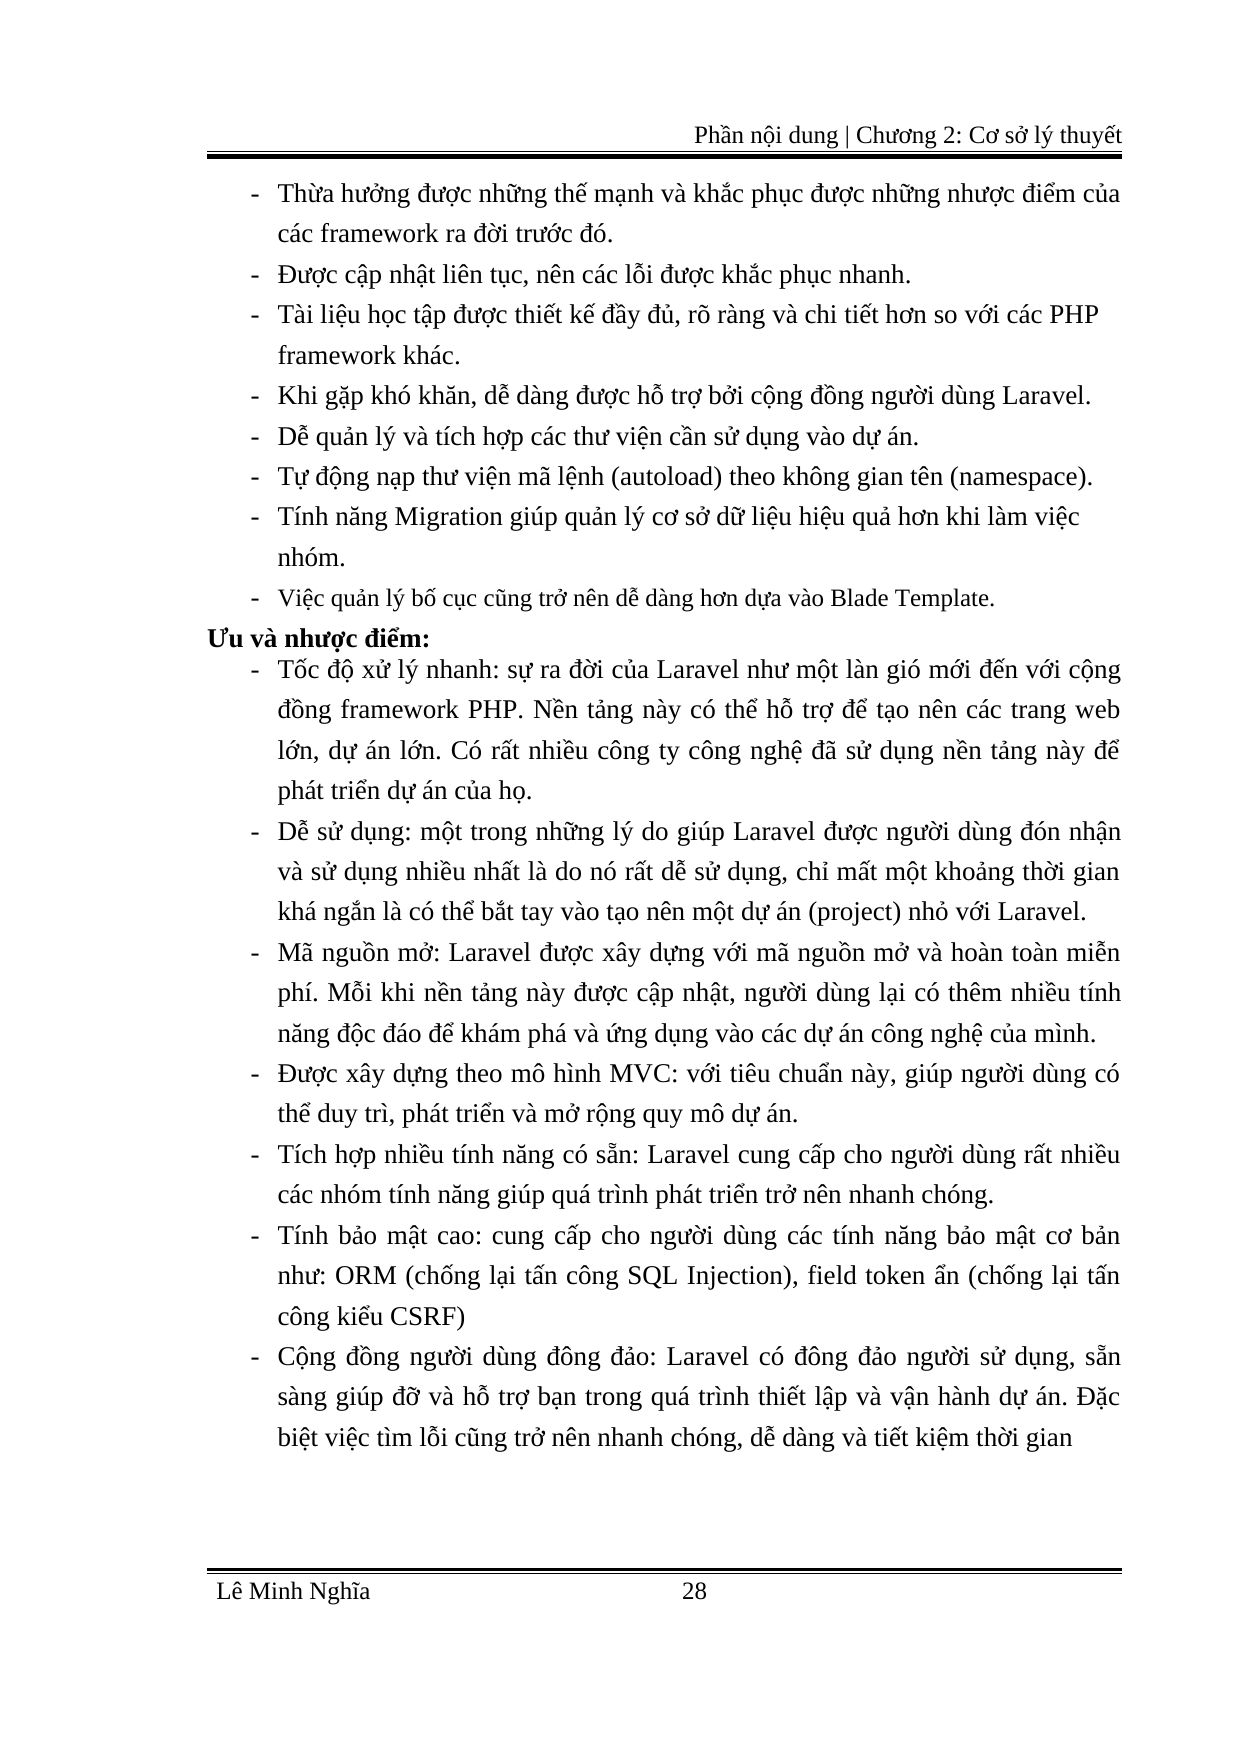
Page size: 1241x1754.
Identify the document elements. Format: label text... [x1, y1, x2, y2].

list Được xây dựng theo mô hình MVC: với tiêu chuẩn này, giúp người dùng có thể duy trì, phát triển và mở rộng quy mô dự án. [250, 1057, 1122, 1129]
list Tính năng Migration giúp quản lý cơ sở dữ liệu hiệu quả hơn khi làm việc nhóm. [250, 501, 1122, 572]
list Mã nguồn mở: Laravel được xây dựng với mã nguồn mở và hoàn toàn miễn phí. Mỗi khi nền tảng này được cập nhật, người dùng lại có thêm nhiều tính năng độc đáo để khám phá và ứng dụng vào các dự án công nghệ của mình. [250, 936, 1122, 1048]
list Dễ sử dụng: một trong những lý do giúp Laravel được người dùng đón nhận và sử dụng nhiều nhất là do nó rất dễ sử dụng, chỉ mất một khoảng thời gian khá ngắn là có thể bắt tay vào tạo nên một dự án (project) nhỏ với Laravel. [250, 814, 1122, 927]
list Được cập nhật liên tục, nên các lỗi được khắc phục nhanh. [250, 258, 1122, 289]
list Tốc độ xử lý nhanh: sự ra đời của Laravel như một làn gió mới đến với cộng đồng framework PHP. Nền tảng này có thể hỗ trợ để tạo nên các trang web lớn, dự án lớn. Có rất nhiều công ty công nghệ đã sử dụng nền tảng này để phát triển dự án của họ. [250, 653, 1122, 805]
list Cộng đồng người dùng đông đảo: Laravel có đông đảo người sử dụng, sẵn sàng giúp đỡ và hỗ trợ bạn trong quá trình thiết lập và vận hành dự án. Đặc biệt việc tìm lỗi cũng trở nên nhanh chóng, dễ dàng và tiết kiệm thời gian [250, 1340, 1122, 1452]
list Tài liệu học tập được thiết kế đầy đủ, rõ ràng và chi tiết hơn so với các PHP framework khác. [250, 298, 1122, 370]
list Việc quản lý bố cục cũng trở nên dễ dàng hơn dựa vào Blade Template. [250, 581, 1122, 612]
list Tính bảo mật cao: cung cấp cho người dùng các tính năng bảo mật cơ bản như: ORM (chống lại tấn công SQL Injection), field token ẩn (chống lại tấn công kiểu CSRF) [250, 1219, 1122, 1331]
list Tích hợp nhiều tính năng có sẵn: Laravel cung cấp cho người dùng rất nhiều các nhóm tính năng giúp quá trình phát triển trở nên nhanh chóng. [250, 1138, 1122, 1209]
text Ưu và nhược điểm: [207, 622, 1122, 653]
list Khi gặp khó khăn, dễ dàng được hỗ trợ bởi cộng đồng người dùng Laravel. [250, 379, 1122, 410]
list Tự động nạp thư viện mã lệnh (autoload) theo không gian tên (namespace). [250, 460, 1122, 491]
list Thừa hưởng được những thế mạnh và khắc phục được những nhược điểm của các framework ra đời trước đó. [250, 177, 1122, 249]
list Dễ quản lý và tích hợp các thư viện cần sử dụng vào dự án. [250, 420, 1122, 451]
